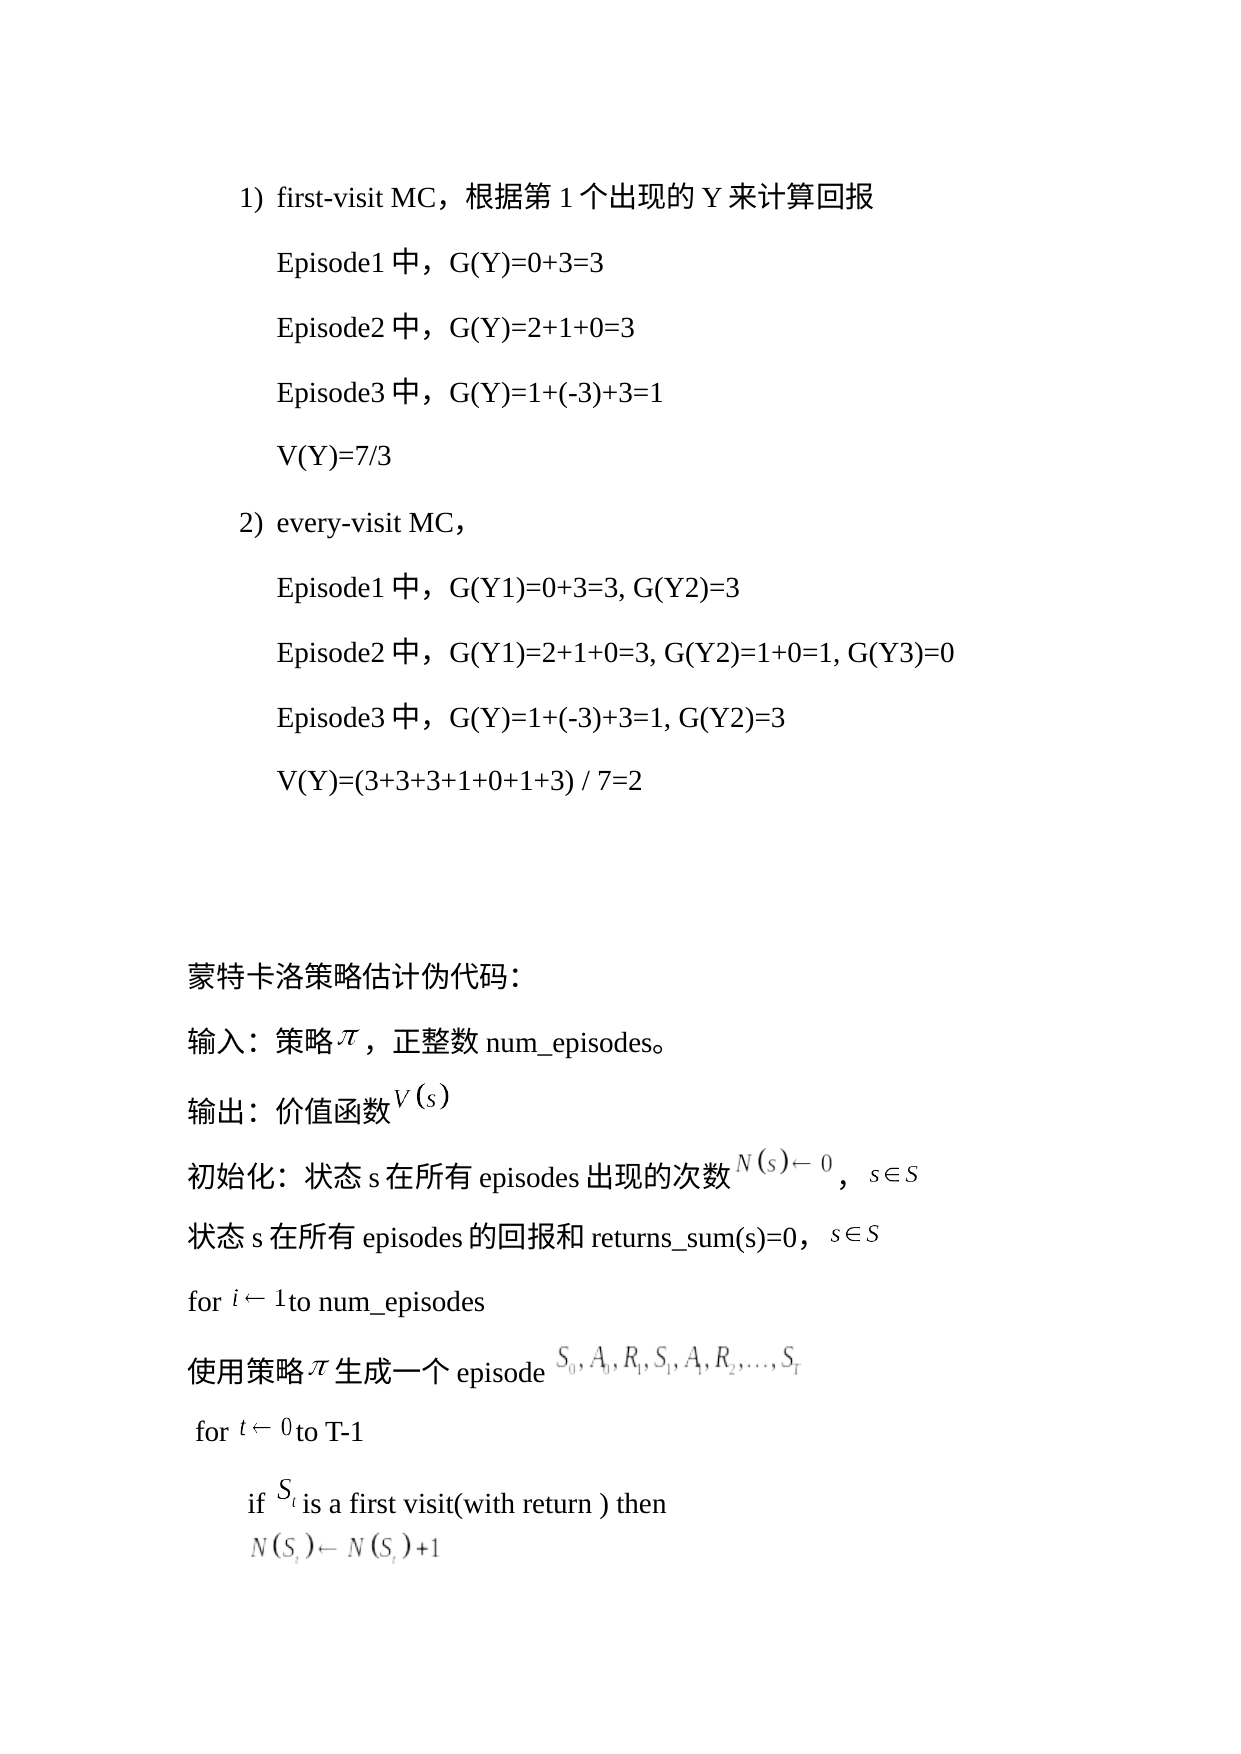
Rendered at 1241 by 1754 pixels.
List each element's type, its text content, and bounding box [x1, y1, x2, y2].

text 状态s在所有episodes的回报和returns_sum(s)=0， [187, 1202, 1053, 1267]
text 使用策略生成一个episode [187, 1332, 1053, 1397]
text for to T-1 [187, 1397, 1053, 1462]
text 输入：策略，正整数num_episodes。 [187, 1007, 1053, 1072]
list first-visit MC，根据第1个出现的Y来计算回报 [239, 162, 1053, 227]
list every-visit MC， [239, 487, 1053, 552]
text for to num_episodes [187, 1267, 1053, 1332]
list Episode2中，G(Y1)=2+1+0=3, G(Y2)=1+0=1, G(Y3)=0 [276, 617, 1053, 682]
list Episode1中，G(Y)=0+3=3 [276, 227, 1053, 292]
list Episode2中，G(Y)=2+1+0=3 [276, 292, 1053, 357]
list V(Y)=7/3 [276, 422, 1053, 487]
list Episode3中，G(Y)=1+(-3)+3=1, G(Y2)=3 [276, 682, 1053, 747]
text 输出：价值函数 [187, 1072, 1053, 1137]
list V(Y)=(3+3+3+1+0+1+3) / 7=2 [276, 747, 1053, 812]
text 初始化：状态s在所有episodes出现的次数， [187, 1137, 1053, 1202]
list Episode3中，G(Y)=1+(-3)+3=1 [276, 357, 1053, 422]
text if is a first visit(with return ) then [187, 1462, 1053, 1527]
list Episode1中，G(Y1)=0+3=3, G(Y2)=3 [276, 552, 1053, 617]
text 蒙特卡洛策略估计伪代码： [187, 942, 1053, 1007]
